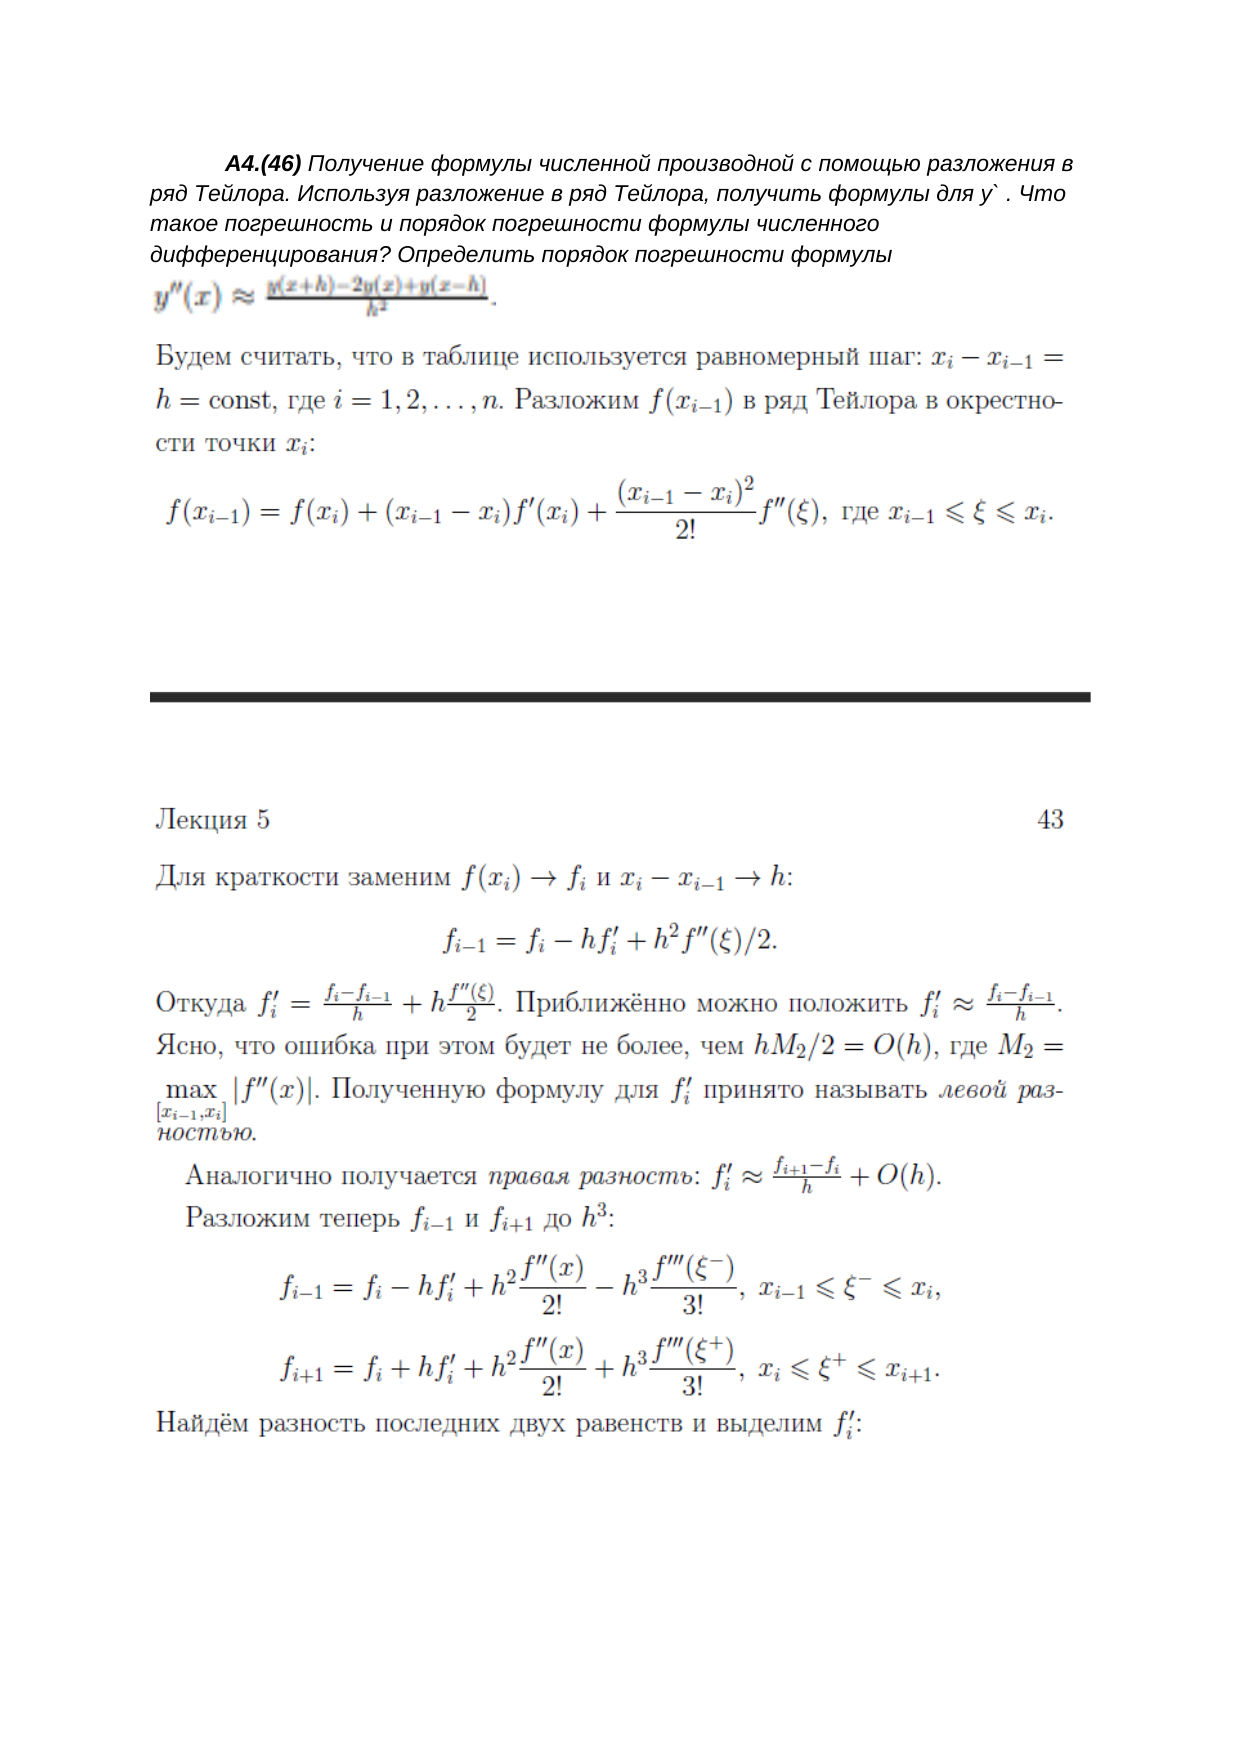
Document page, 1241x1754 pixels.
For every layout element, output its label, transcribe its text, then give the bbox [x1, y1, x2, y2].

subtitle А4.(46) Получение формулы численной производной с помощью разложения в ряд Тейлора. Используя разложение в ряд Тейлора, получить формулы для y` . Что такое погрешность и порядок погрешности формулы численного дифференцирования? Определить порядок погрешности формулы [150, 150, 1090, 330]
picture [150, 334, 1091, 1451]
picture [150, 270, 497, 331]
